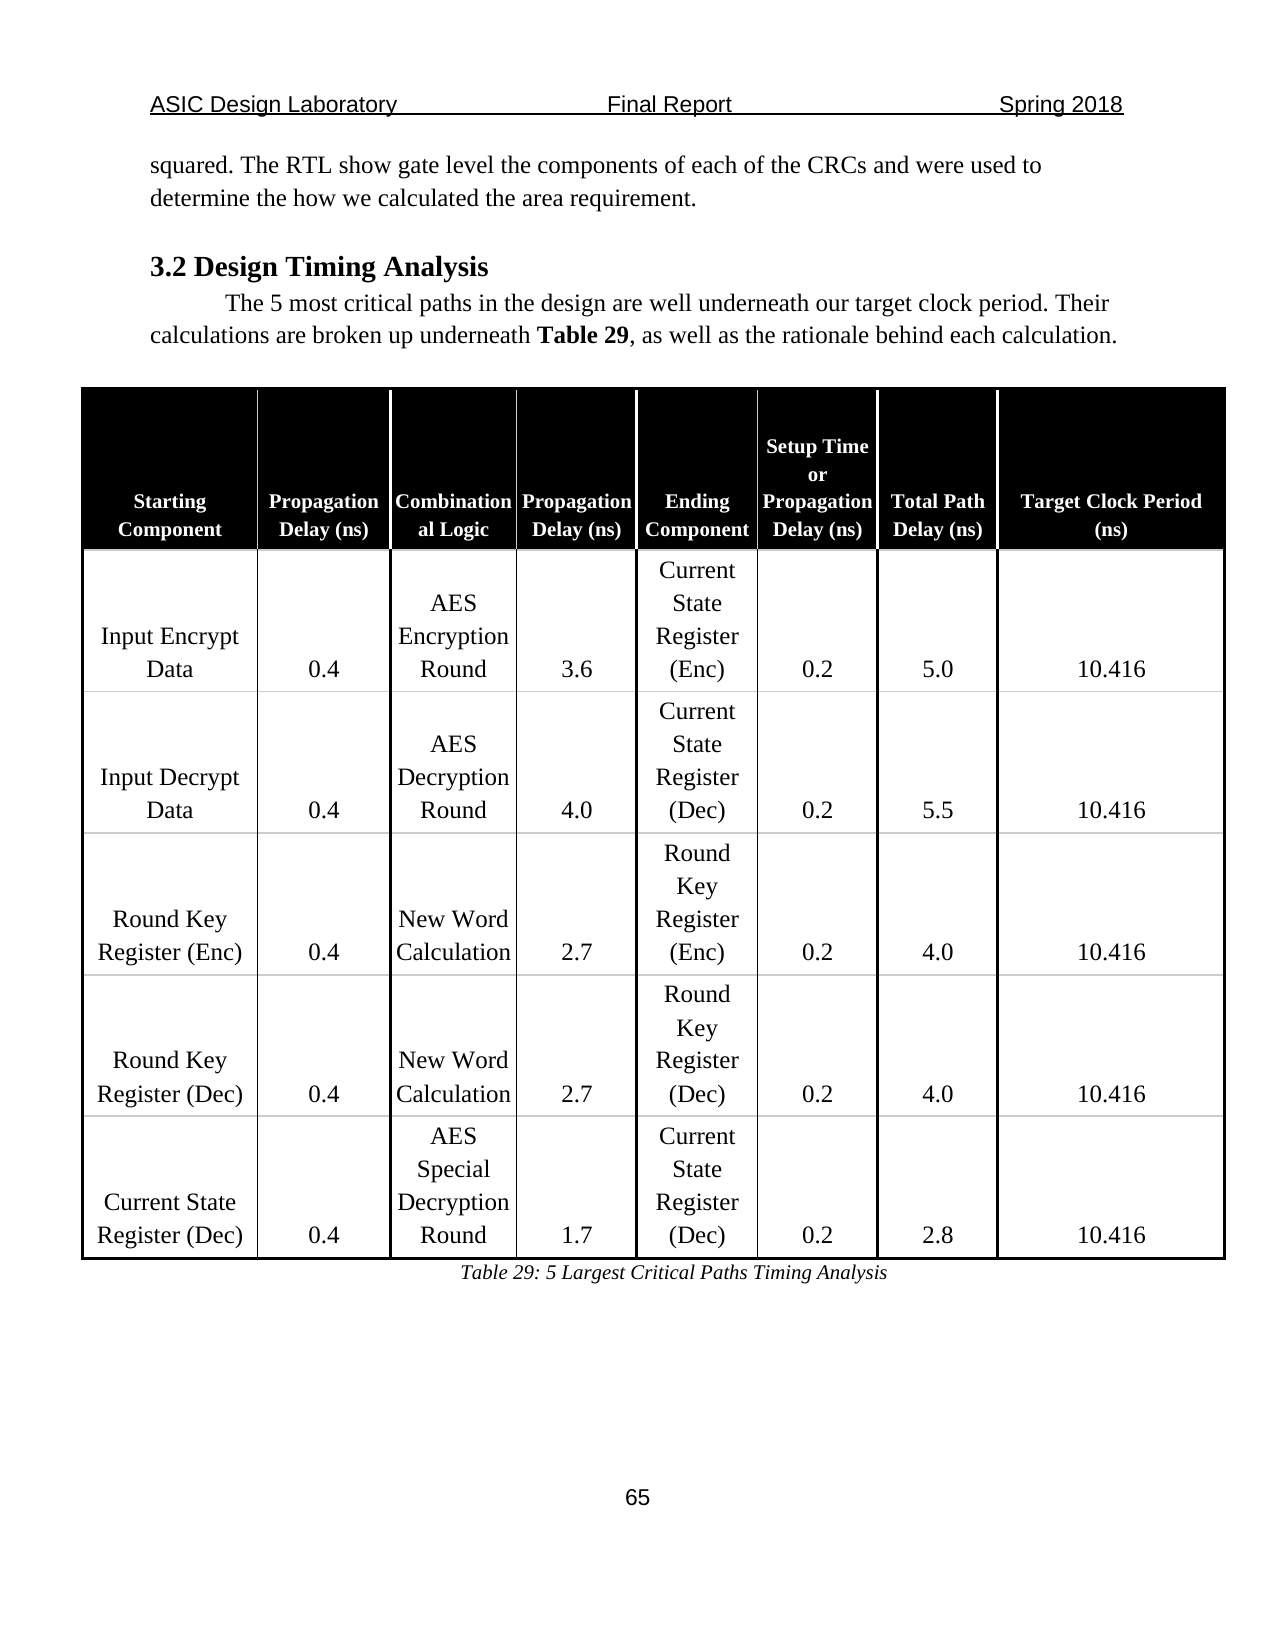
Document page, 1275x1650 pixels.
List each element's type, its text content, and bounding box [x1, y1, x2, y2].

table_cell 10.416 [999, 692, 1223, 832]
table_cell 10.416 [999, 834, 1223, 974]
table_header Propagation Delay (ns) [258, 390, 389, 549]
table_cell 4.0 [517, 692, 635, 832]
table_cell 0.4 [258, 551, 389, 691]
table_cell 10.416 [999, 551, 1223, 691]
table_cell 0.4 [258, 692, 389, 832]
table_header Ending Component [638, 390, 757, 549]
table_cell AES Special Decryption Round [392, 1117, 516, 1257]
table_cell 0.4 [258, 834, 389, 974]
table_cell Round Key Register (Enc) [638, 834, 757, 974]
table_cell 10.416 [999, 976, 1223, 1115]
table_cell Current State Register (Dec) [638, 1117, 757, 1257]
table_cell 10.416 [999, 1117, 1223, 1257]
table_cell 2.8 [879, 1117, 996, 1257]
table_cell 0.2 [758, 834, 876, 974]
table_cell 0.2 [758, 1117, 876, 1257]
table_cell 0.4 [258, 1117, 389, 1257]
table_cell 2.7 [517, 834, 635, 974]
table_cell 5.0 [879, 551, 996, 691]
table_cell 4.0 [879, 834, 996, 974]
table_cell New Word Calculation [392, 976, 516, 1115]
text 3.2 Design Timing Analysis [150, 249, 1125, 283]
table_cell Round Key Register (Enc) [84, 834, 257, 974]
table_cell 2.7 [517, 976, 635, 1115]
table_cell Current State Register (Enc) [638, 551, 757, 691]
table_header Target Clock Period (ns) [999, 390, 1223, 549]
table_cell 5.5 [879, 692, 996, 832]
table_cell 0.2 [758, 976, 876, 1115]
table_cell 0.2 [758, 692, 876, 832]
table_header Propagation Delay (ns) [517, 390, 635, 549]
table_cell AES Encryption Round [392, 551, 516, 691]
table_header Setup Time or Propagation Delay (ns) [758, 390, 876, 549]
table_cell Round Key Register (Dec) [84, 976, 257, 1115]
table_cell Current State Register (Dec) [638, 692, 757, 832]
table_cell Current State Register (Dec) [84, 1117, 257, 1257]
table_cell Input Encrypt Data [84, 551, 257, 691]
table_header Starting Component [84, 390, 257, 549]
table_cell Input Decrypt Data [84, 692, 257, 832]
table_cell 4.0 [879, 976, 996, 1115]
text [150, 150, 1125, 212]
table_cell AES Decryption Round [392, 692, 516, 832]
table_cell 3.6 [517, 551, 635, 691]
table_header Total Path Delay (ns) [879, 390, 996, 549]
text Table 29: 5 Largest Critical Paths Timing Analysis [150, 1260, 1125, 1284]
table_cell 0.2 [758, 551, 876, 691]
table_header Combinational Logic [392, 390, 516, 549]
table_cell 1.7 [517, 1117, 635, 1257]
table_cell Round Key Register (Dec) [638, 976, 757, 1115]
text The 5 most critical paths in the design are well underneath our target clock period. Their calculations are broken up underneath Table 29, as well as the rationale behind each calculation. [150, 288, 1125, 349]
table_cell New Word Calculation [392, 834, 516, 974]
table_cell 0.4 [258, 976, 389, 1115]
